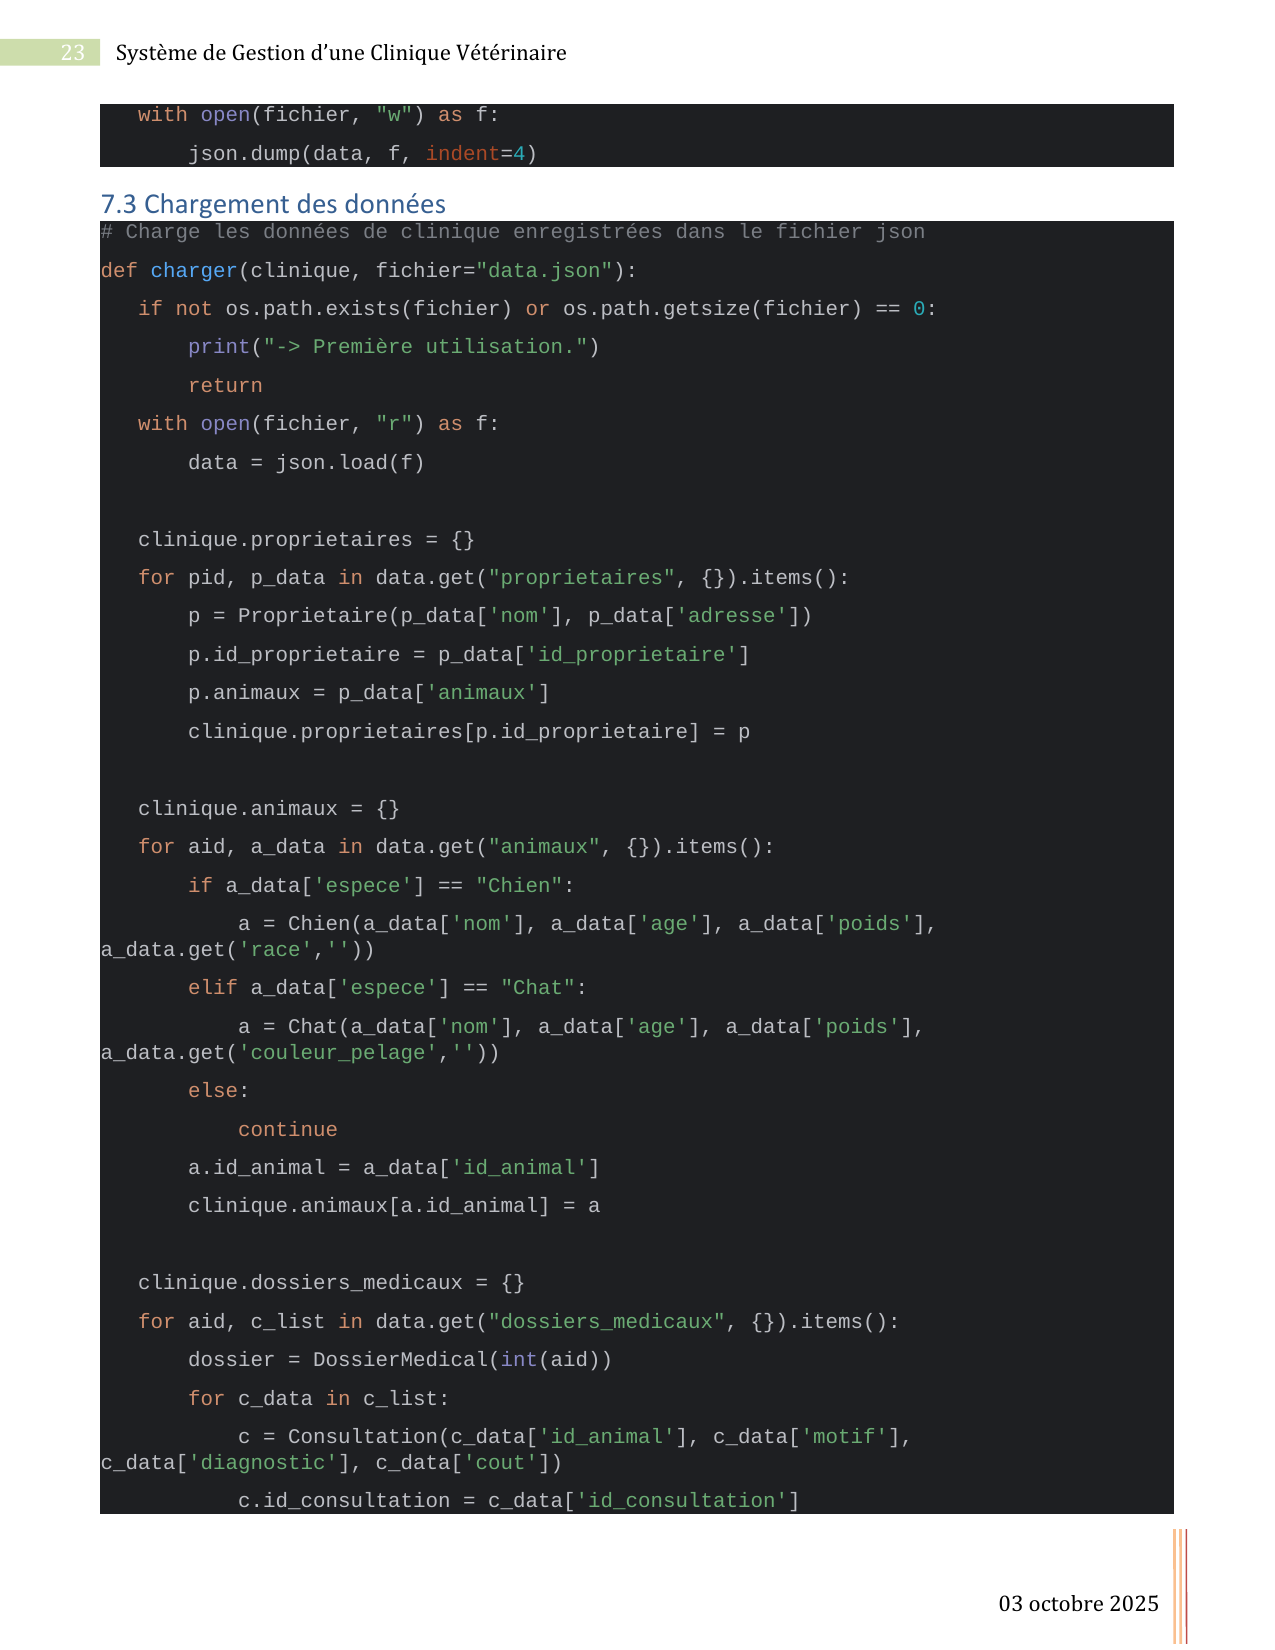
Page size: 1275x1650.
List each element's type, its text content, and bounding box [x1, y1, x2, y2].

text continue [100, 1119, 1174, 1142]
text with open(fichier, "r") as f: [100, 413, 1174, 437]
text print("-> Première utilisation.") [100, 336, 1174, 360]
text else: [100, 1080, 1174, 1104]
text p.animaux = p_data['animaux'] [100, 682, 1174, 706]
text clinique.animaux = {} [100, 798, 1174, 821]
text p.id_proprietaire = p_data['id_proprietaire'] [100, 644, 1174, 668]
text if a_data['espece'] == "Chien": [100, 874, 1174, 898]
text for aid, a_data in data.get("animaux", {}).items(): [100, 836, 1174, 860]
text with open(fichier, "w") as f: [100, 104, 1174, 128]
text clinique.animaux[a.id_animal] = a [100, 1196, 1174, 1219]
text def charger(clinique, fichier="data.json"): [100, 259, 1174, 283]
text for c_data in c_list: [100, 1388, 1174, 1411]
text clinique.dossiers_medicaux = {} [100, 1272, 1174, 1296]
text c = Consultation(c_data['id_animal'], c_data['motif'], c_data['diagnostic'], c_data['cout']) [100, 1426, 1174, 1476]
text elif a_data['espece'] == "Chat": [100, 977, 1174, 1001]
text a = Chat(a_data['nom'], a_data['age'], a_data['poids'], a_data.get('couleur_pelage','')) [100, 1016, 1174, 1065]
text dossier = DossierMedical(int(aid)) [100, 1349, 1174, 1373]
text # Charge les données de clinique enregistrées dans le fichier json [100, 221, 1174, 245]
text clinique.proprietaires[p.id_proprietaire] = p [100, 721, 1174, 744]
text c.id_consultation = c_data['id_consultation'] [100, 1491, 1174, 1514]
text return [100, 375, 1174, 398]
text for pid, p_data in data.get("proprietaires", {}).items(): [100, 567, 1174, 591]
text json.dump(data, f, indent=4) [100, 143, 1174, 167]
text a.id_animal = a_data['id_animal'] [100, 1157, 1174, 1181]
subtitle 7.3 Chargement des données [100, 186, 1174, 221]
text a = Chien(a_data['nom'], a_data['age'], a_data['poids'], a_data.get('race','')) [100, 913, 1174, 963]
text if not os.path.exists(fichier) or os.path.getsize(fichier) == 0: [100, 298, 1174, 322]
text data = json.load(f) [100, 452, 1174, 475]
text clinique.proprietaires = {} [100, 529, 1174, 552]
text p = Proprietaire(p_data['nom'], p_data['adresse']) [100, 606, 1174, 629]
text for aid, c_list in data.get("dossiers_medicaux", {}).items(): [100, 1311, 1174, 1334]
